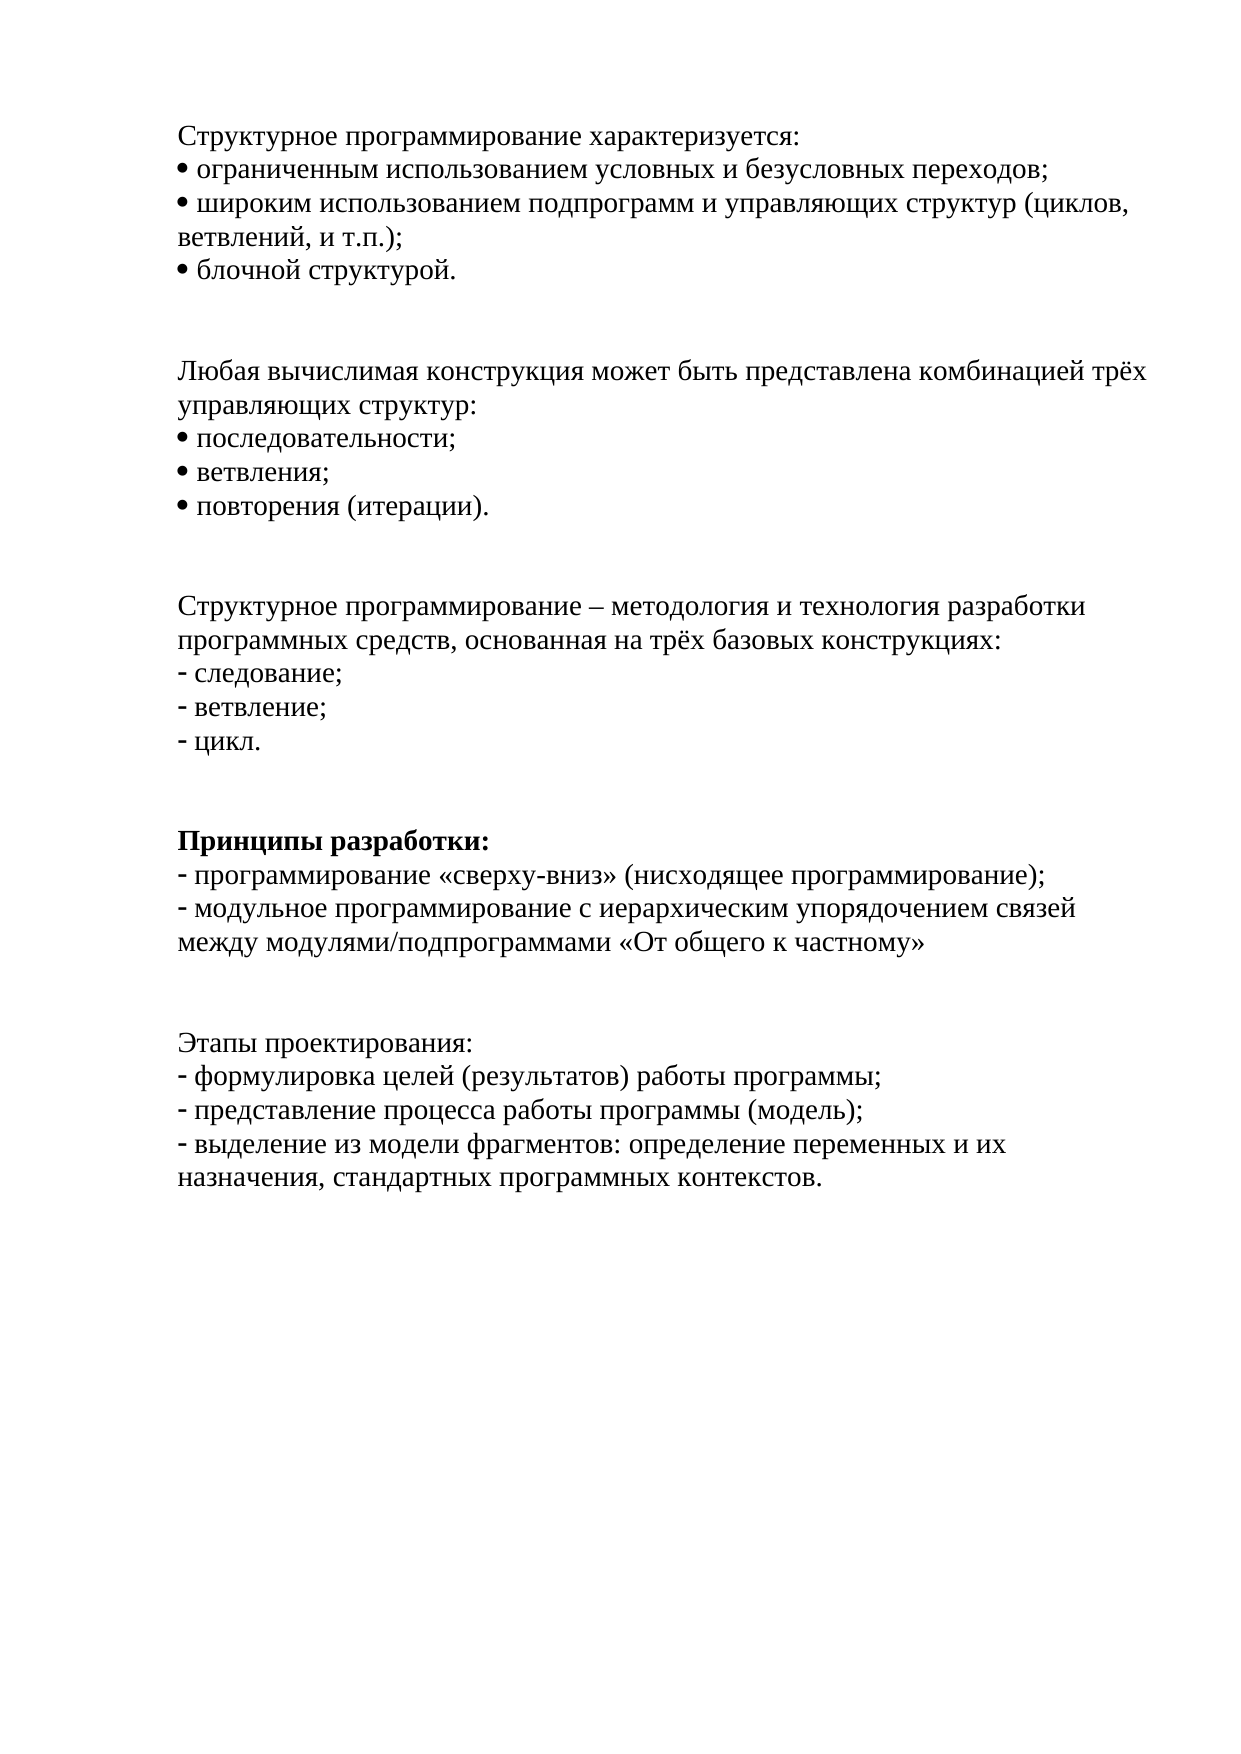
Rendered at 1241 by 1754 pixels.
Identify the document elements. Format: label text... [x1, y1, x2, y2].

text ограниченным использованием условных и безусловных переходов; [177, 152, 1152, 185]
text широким использованием подпрограмм и управляющих структур (циклов, ветвлений, и т.п.); [177, 185, 1152, 252]
text Этапы проектирования: [177, 1025, 1152, 1058]
text Структурное программирование – методология и технология разработки программных средств, основанная на трёх базовых конструкциях: [177, 588, 1152, 655]
text последовательности; [177, 420, 1152, 454]
text следование; [177, 655, 1152, 689]
text Любая вычислимая конструкция может быть представлена комбинацией трёх управляющих структур: [177, 353, 1152, 420]
text модульное программирование с иерархическим упорядочением связей между модулями/подпрограммами «От общего к частному» [177, 891, 1152, 958]
text ветвления; [177, 454, 1152, 488]
text блочной структурой. [177, 252, 1152, 286]
text повторения (итерации). [177, 488, 1152, 521]
text Структурное программирование характеризуется: [177, 118, 1152, 152]
text формулировка целей (результатов) работы программы; [177, 1058, 1152, 1092]
text программирование «сверху-вниз» (нисходящее программирование); [177, 857, 1152, 891]
text ветвление; [177, 689, 1152, 723]
text представление процесса работы программы (модель); [177, 1092, 1152, 1126]
text Принципы разработки: [177, 823, 1152, 857]
text выделение из модели фрагментов: определение переменных и их назначения, стандартных программных контекстов. [177, 1126, 1152, 1193]
text цикл. [177, 723, 1152, 756]
